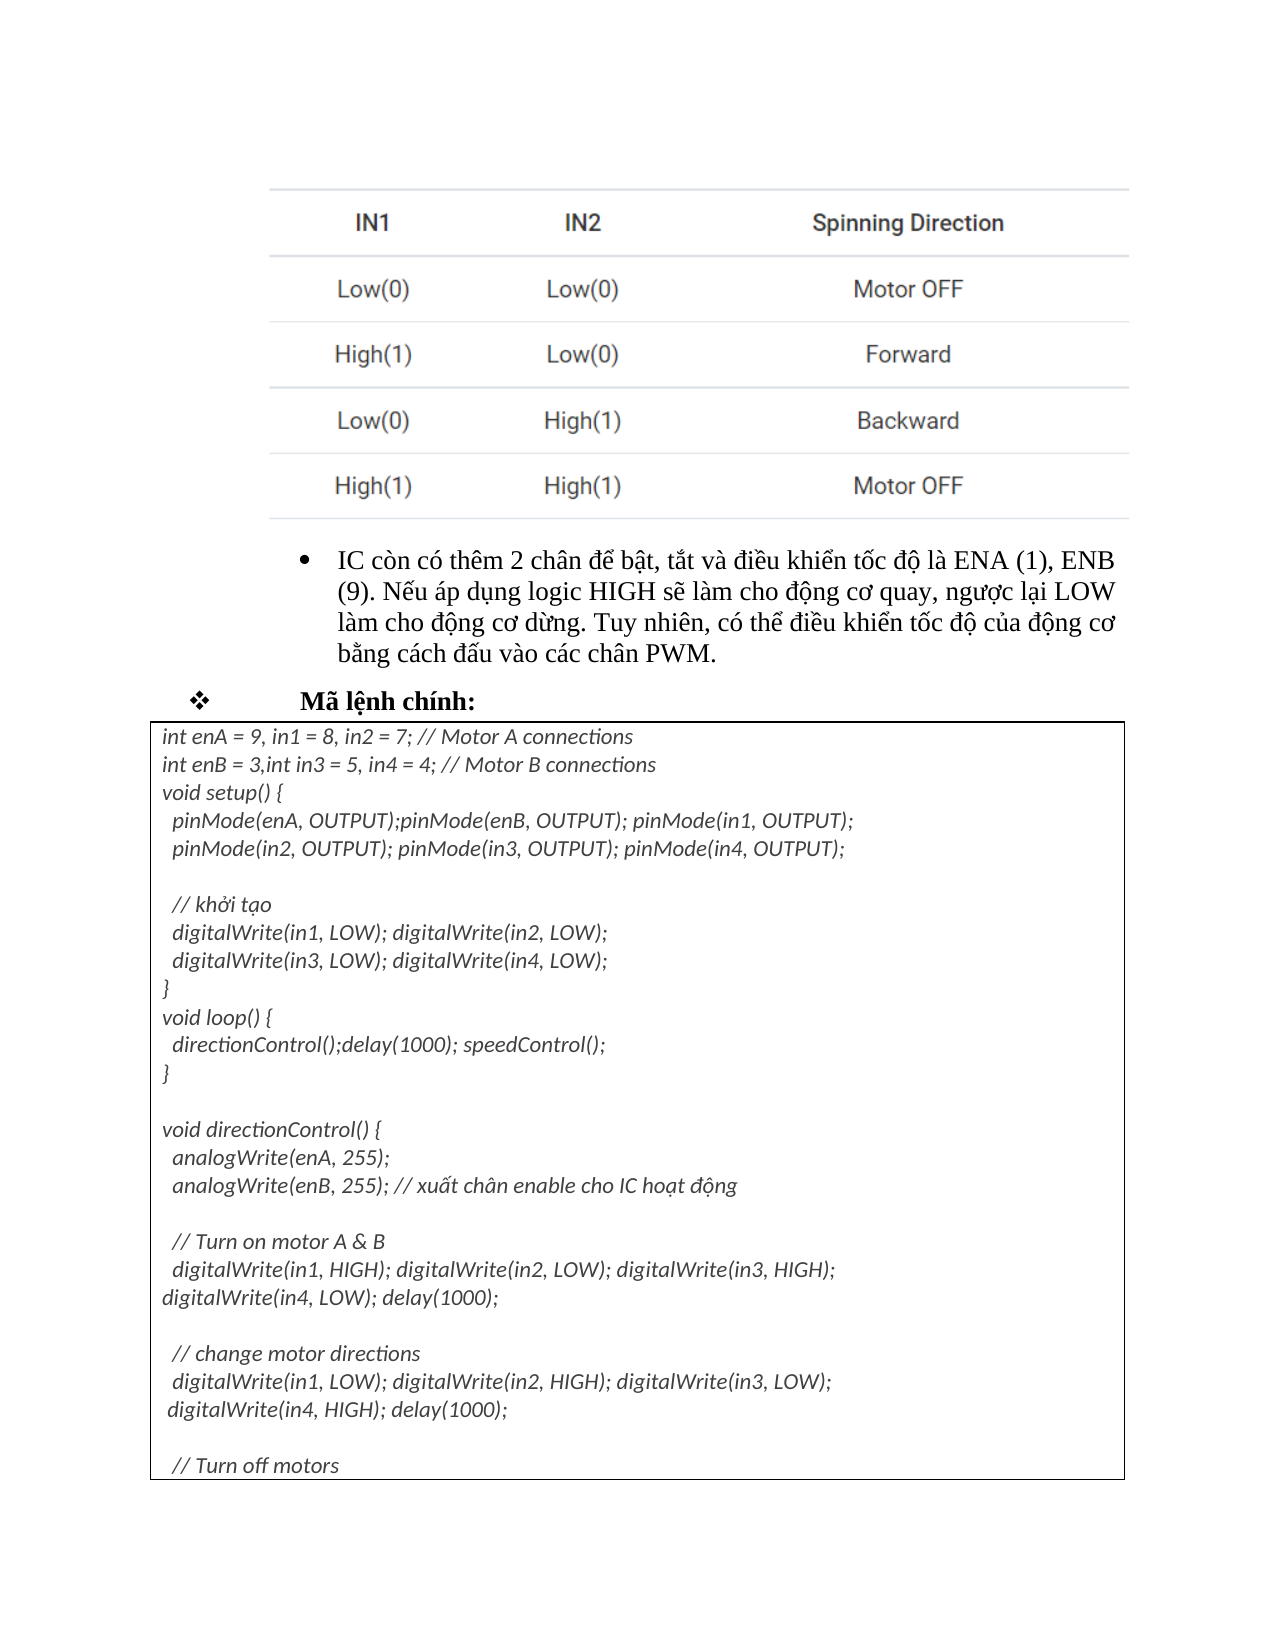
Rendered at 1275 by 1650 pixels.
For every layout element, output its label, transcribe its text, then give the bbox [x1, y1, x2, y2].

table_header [151, 723, 1124, 1479]
picture [262, 181, 1138, 528]
subtitle Mã lệnh chính: [187, 685, 1125, 717]
subtitle IC còn có thêm 2 chân để bật, tắt và điều khiển tốc độ là ENA (1), ENB (9). Nếu áp dụng logic HIGH sẽ làm cho động cơ quay, ngược lại LOW làm cho động cơ dừng. Tuy nhiên, có thể điều khiển tốc độ của động cơ bằng cách đấu vào các chân PWM. [300, 544, 1125, 669]
